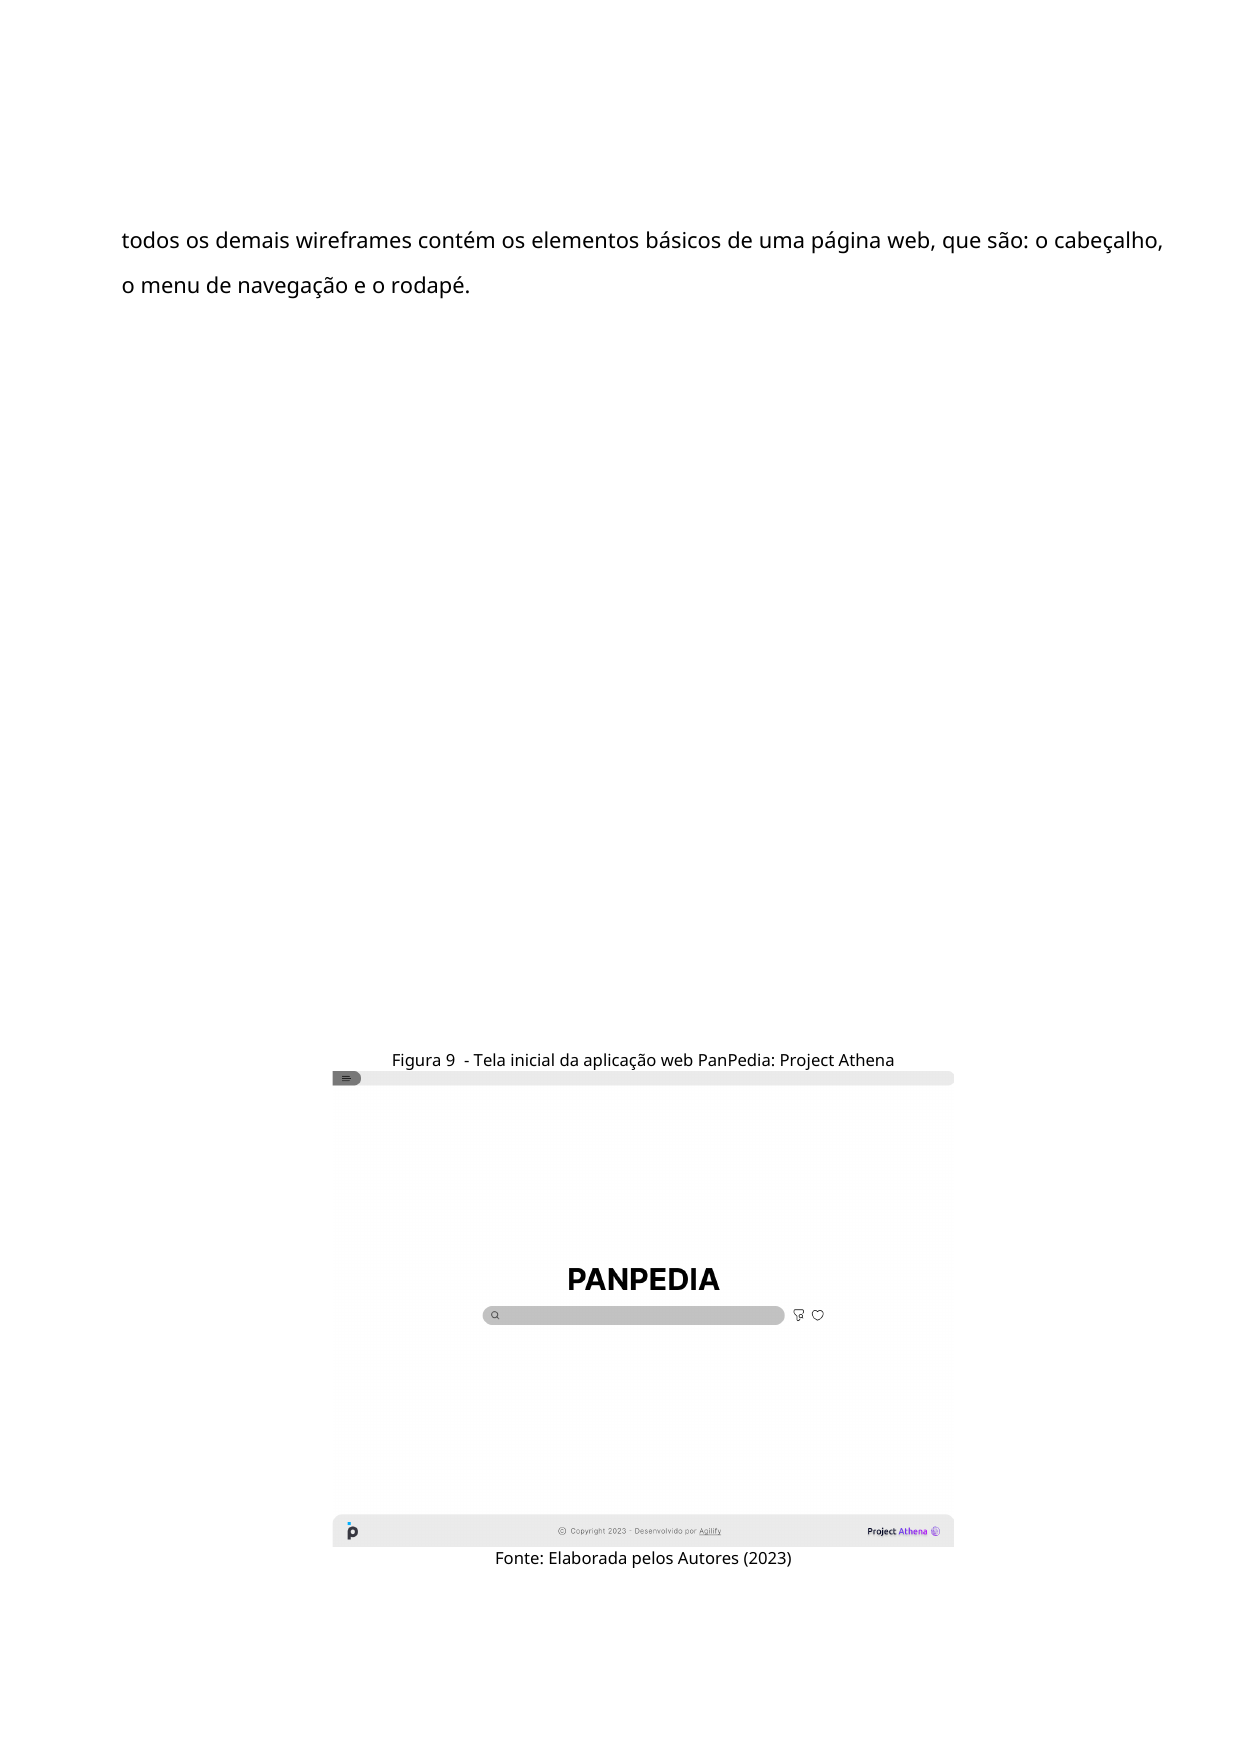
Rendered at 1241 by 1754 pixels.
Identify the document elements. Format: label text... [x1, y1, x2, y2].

text Figura 9 - Tela inicial da aplicação web PanPedia: Project Athena [121, 1049, 1165, 1071]
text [121, 225, 1165, 299]
picture [332, 1071, 954, 1547]
text Fonte: Elaborada pelos Autores (2023) [121, 1547, 1165, 1569]
